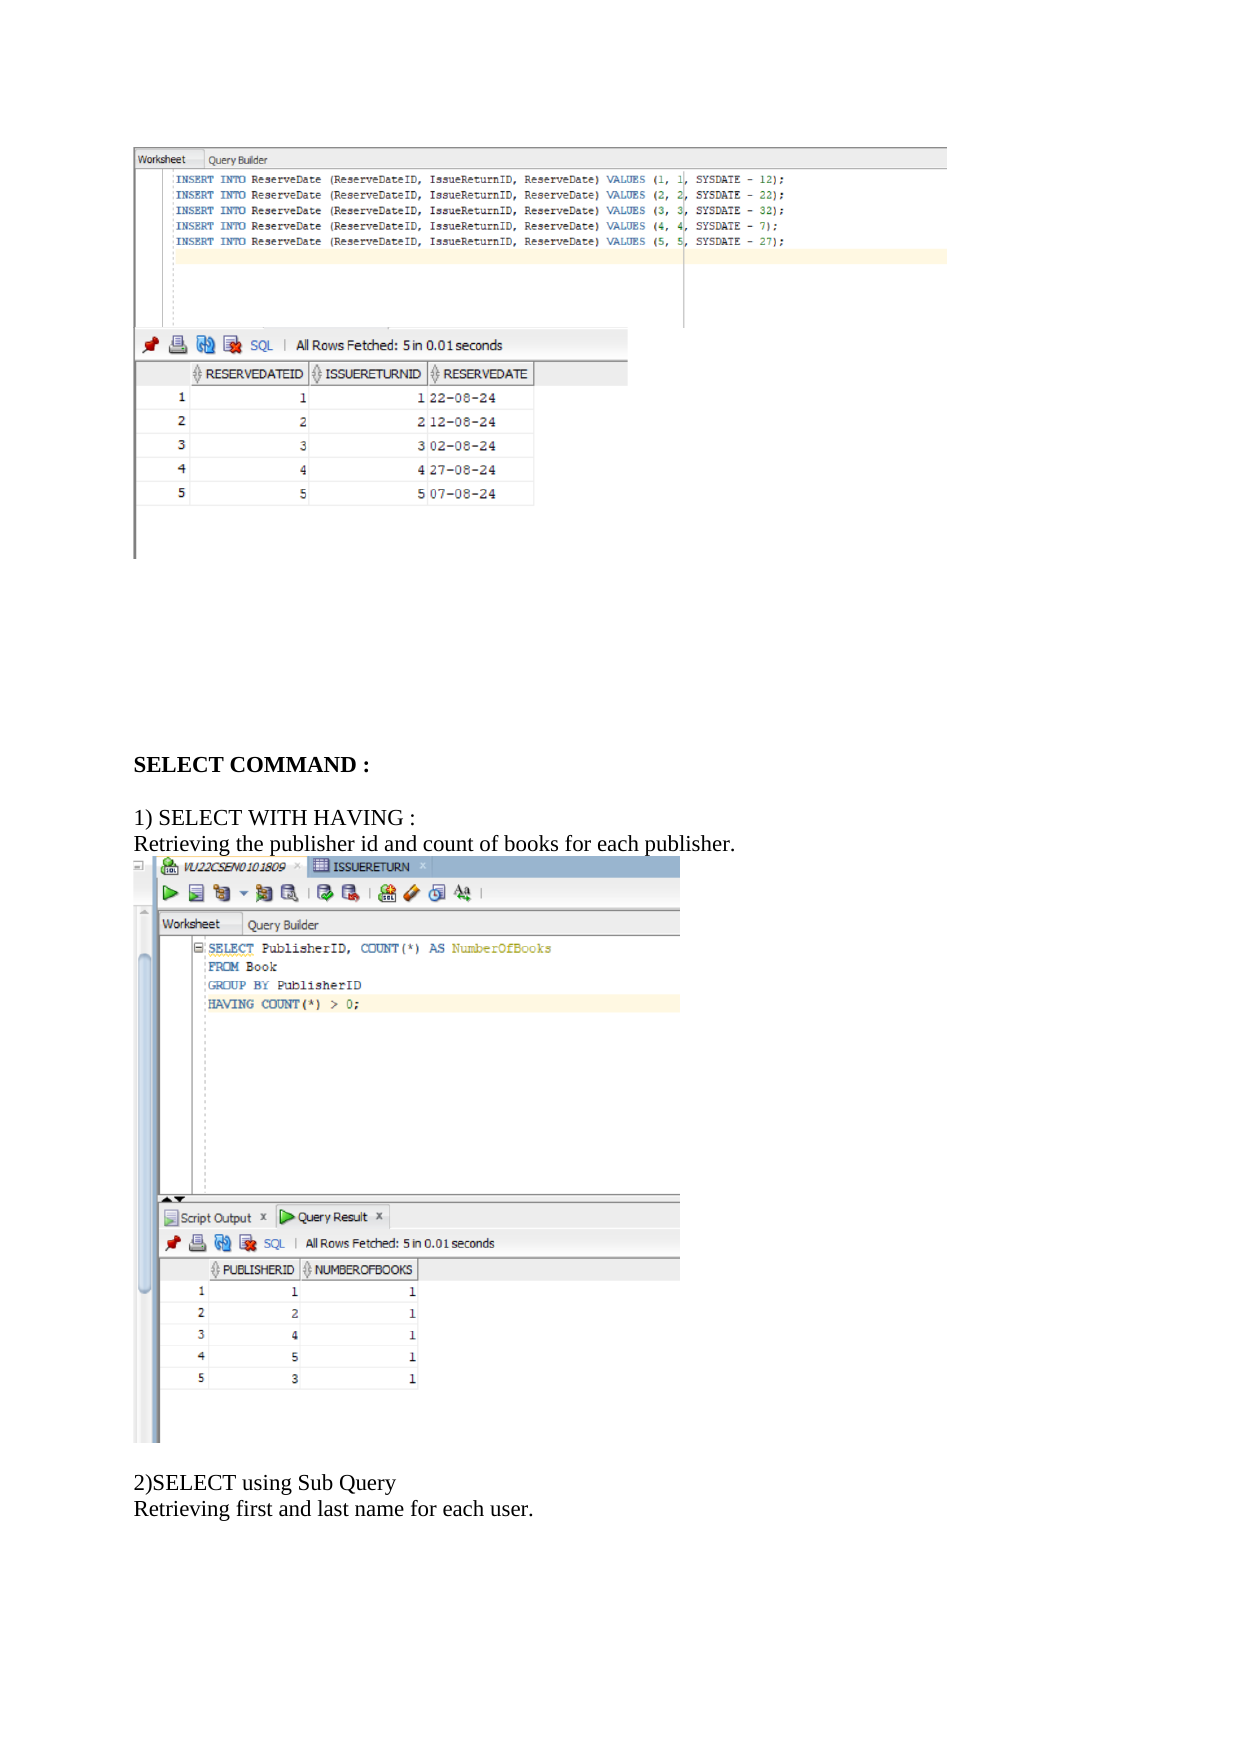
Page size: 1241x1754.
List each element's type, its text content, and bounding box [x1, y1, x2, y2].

picture [133, 147, 947, 559]
text SELECT COMMAND : 1) SELECT WITH HAVING : Retrieving the publisher id and count of books for each publisher. [133, 751, 1240, 857]
picture [133, 856, 680, 1443]
text 2)SELECT using Sub Query Retrieving first and last name for each user. [133, 1469, 1240, 1548]
